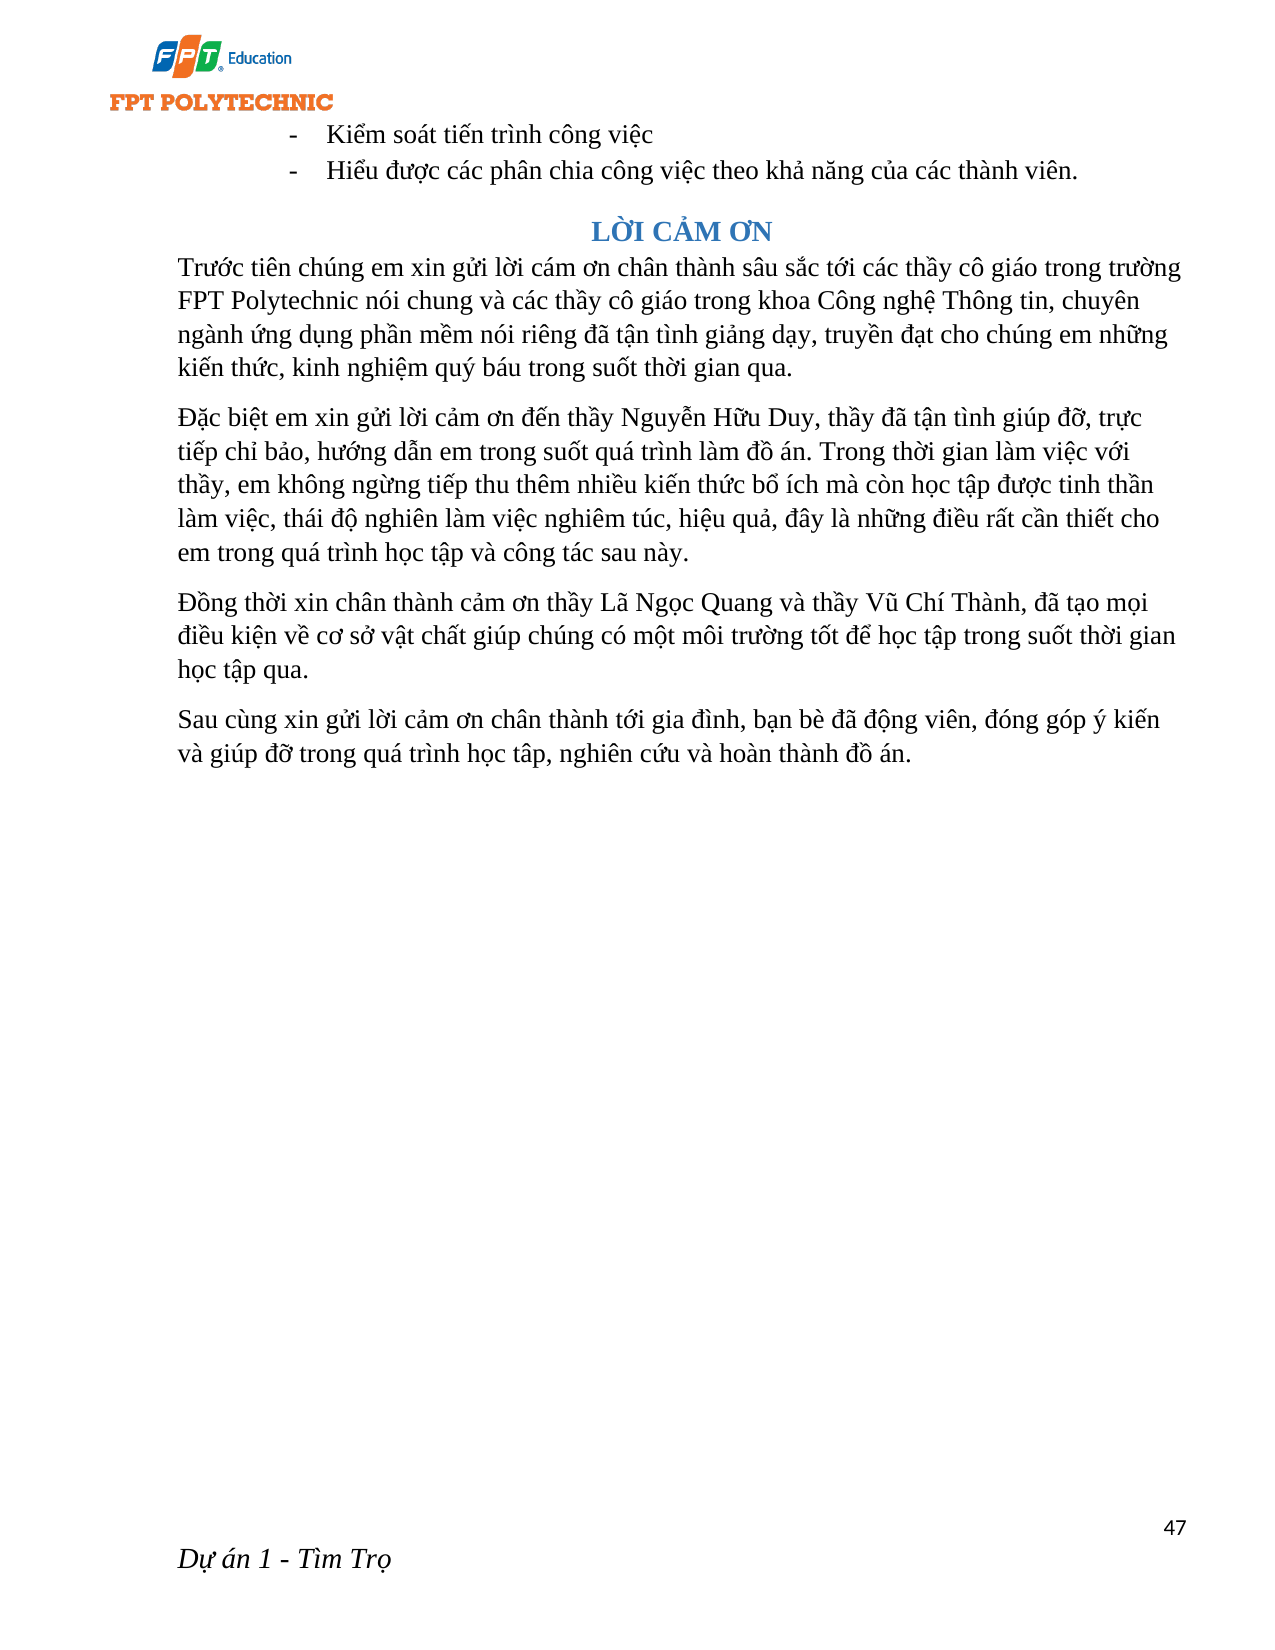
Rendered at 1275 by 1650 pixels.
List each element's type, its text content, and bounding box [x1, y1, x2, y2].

text Sau cùng xin gửi lời cảm ơn chân thành tới gia đình, bạn bè đã động viên, đóng góp ý kiến và giúp đỡ trong quá trình học tâp, nghiên cứu và hoàn thành đồ án. [177, 703, 1186, 768]
text Đồng thời xin chân thành cảm ơn thầy Lã Ngọc Quang và thầy Vũ Chí Thành, đã tạo mọi điều kiện về cơ sở vật chất giúp chúng có một môi trường tốt để học tập trong suốt thời gian học tập qua. [177, 586, 1186, 684]
list Hiểu được các phân chia công việc theo khả năng của các thành viên. [288, 154, 1186, 185]
subtitle LỜI CẢM ƠN [177, 214, 1186, 248]
text Đặc biệt em xin gửi lời cảm ơn đến thầy Nguyễn Hữu Duy, thầy đã tận tình giúp đỡ, trực tiếp chỉ bảo, hướng dẫn em trong suốt quá trình làm đồ án. Trong thời gian làm việc với thầy, em không ngừng tiếp thu thêm nhiều kiến thức bổ ích mà còn học tập được tinh thần làm việc, thái độ nghiên làm việc nghiêm túc, hiệu quả, đây là những điều rất cần thiết cho em trong quá trình học tập và công tác sau này. [177, 402, 1186, 567]
list Kiểm soát tiến trình công việc [288, 118, 1186, 149]
picture [102, 27, 341, 118]
text Trước tiên chúng em xin gửi lời cám ơn chân thành sâu sắc tới các thầy cô giáo trong trường FPT Polytechnic nói chung và các thầy cô giáo trong khoa Công nghệ Thông tin, chuyên ngành ứng dụng phần mềm nói riêng đã tận tình giảng dạy, truyền đạt cho chúng em những kiến thức, kinh nghiệm quý báu trong suốt thời gian qua. [177, 251, 1186, 382]
